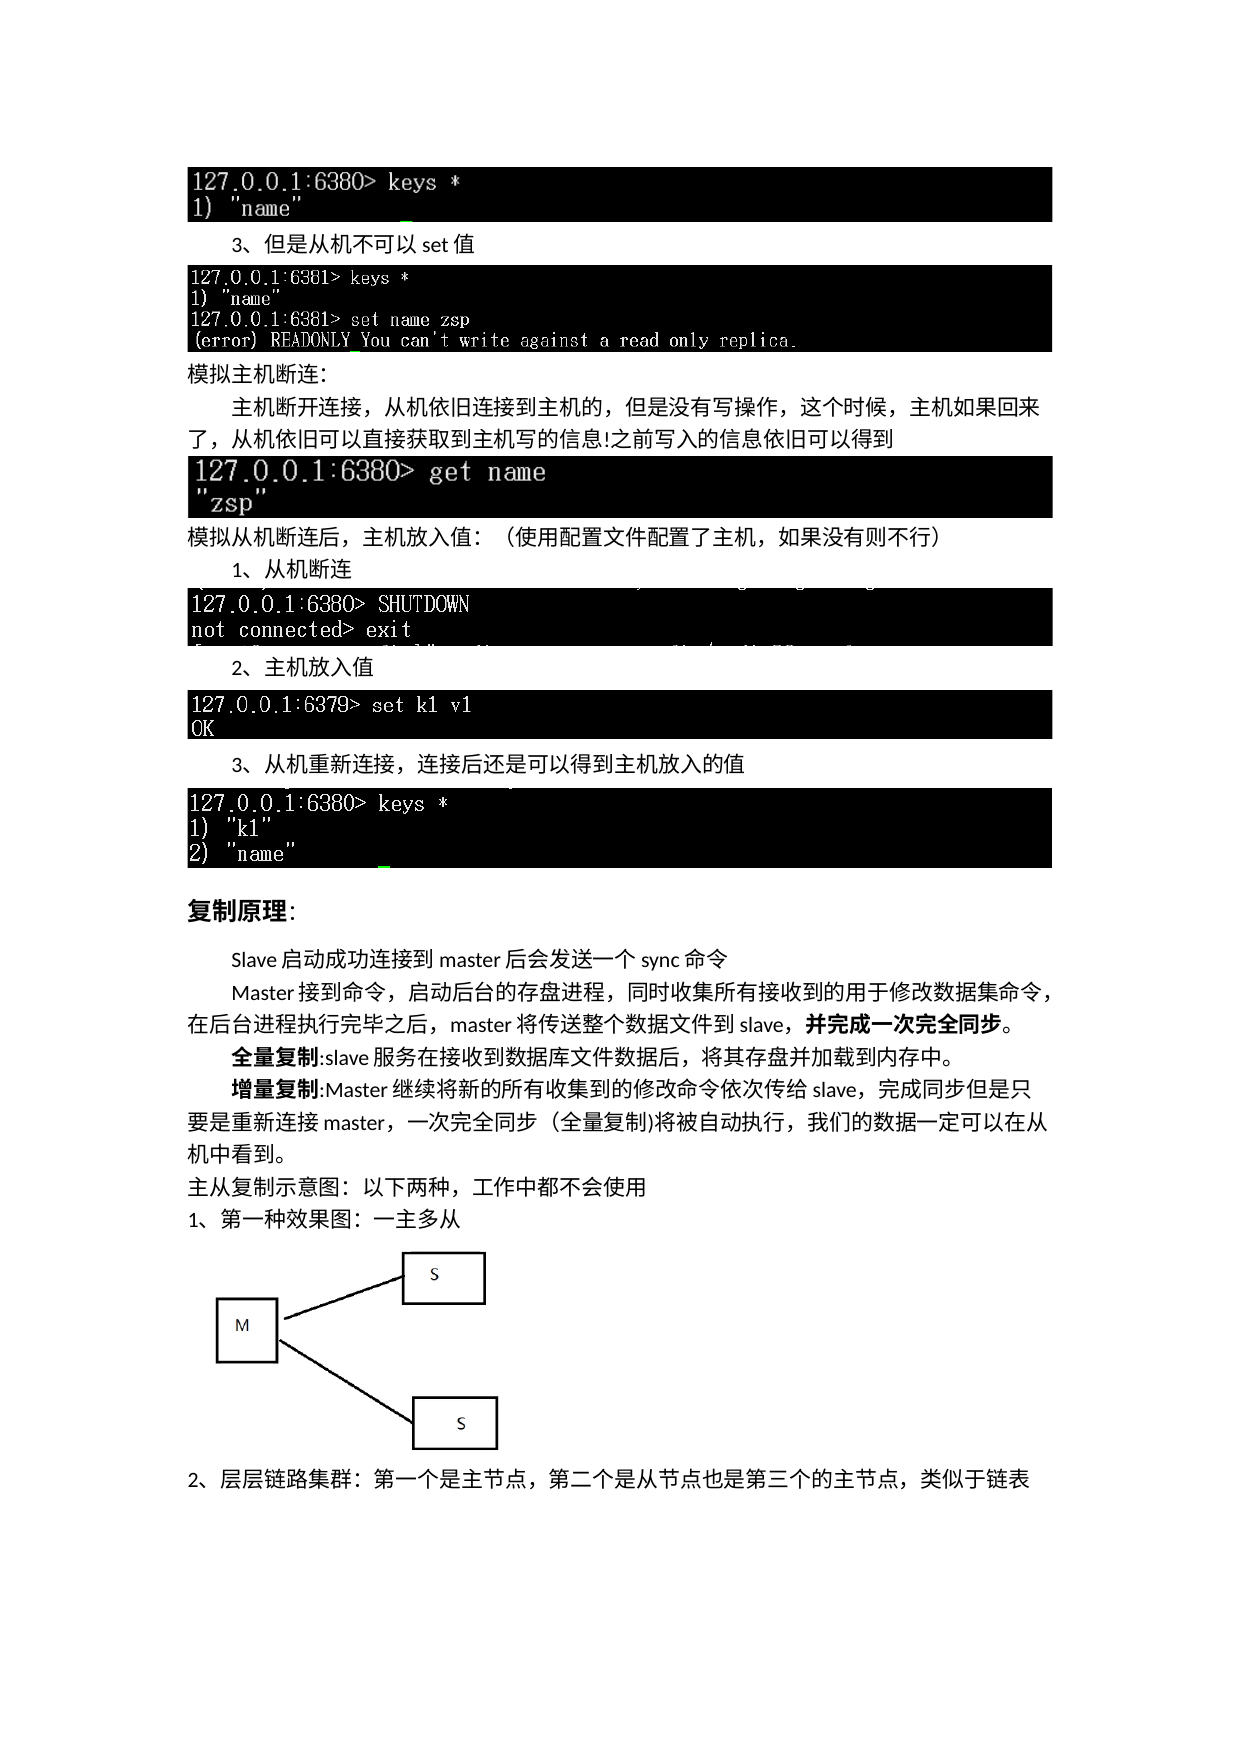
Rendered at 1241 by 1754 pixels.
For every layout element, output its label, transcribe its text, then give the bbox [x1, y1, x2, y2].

picture [187, 265, 1053, 352]
list 模拟从机断连后，主机放入值：（使用配置文件配置了主机，如果没有则不行） [187, 519, 1053, 552]
list 3、但是从机不可以set值 [187, 227, 1053, 259]
list 复制原理： [187, 877, 1053, 942]
picture [187, 456, 1053, 518]
picture [187, 588, 1053, 646]
list Master接到命令，启动后台的存盘进程，同时收集所有接收到的用于修改数据集命令，在后台进程执行完毕之后，master将传送整个数据文件到slave，并完成一次完全同步。 [187, 974, 1053, 1039]
picture [187, 1243, 729, 1453]
list 全量复制:slave服务在接收到数据库文件数据后，将其存盘并加载到内存中。 [187, 1039, 1053, 1072]
list 主机断开连接，从机依旧连接到主机的，但是没有写操作，这个时候，主机如果回来了，从机依旧可以直接获取到主机写的信息!之前写入的信息依旧可以得到 [187, 389, 1053, 454]
list Slave启动成功连接到master后会发送一个sync命令 [187, 942, 1053, 974]
list 第一种效果图：一主多从 [187, 1202, 1053, 1234]
list 主从复制示意图：以下两种，工作中都不会使用 [187, 1169, 1053, 1202]
picture [187, 167, 1053, 222]
list 层层链路集群：第一个是主节点，第二个是从节点也是第三个的主节点，类似于链表 [187, 1462, 1053, 1494]
list 1、从机断连 [187, 552, 1053, 584]
picture [187, 788, 1052, 868]
list 增量复制:Master继续将新的所有收集到的修改命令依次传给slave，完成同步但是只要是重新连接master，一次完全同步（全量复制)将被自动执行，我们的数据一定可以在从机中看到。 [187, 1072, 1053, 1169]
list 主机放入值 [187, 649, 1053, 690]
list 模拟主机断连： [187, 357, 1053, 389]
picture [187, 690, 1053, 739]
